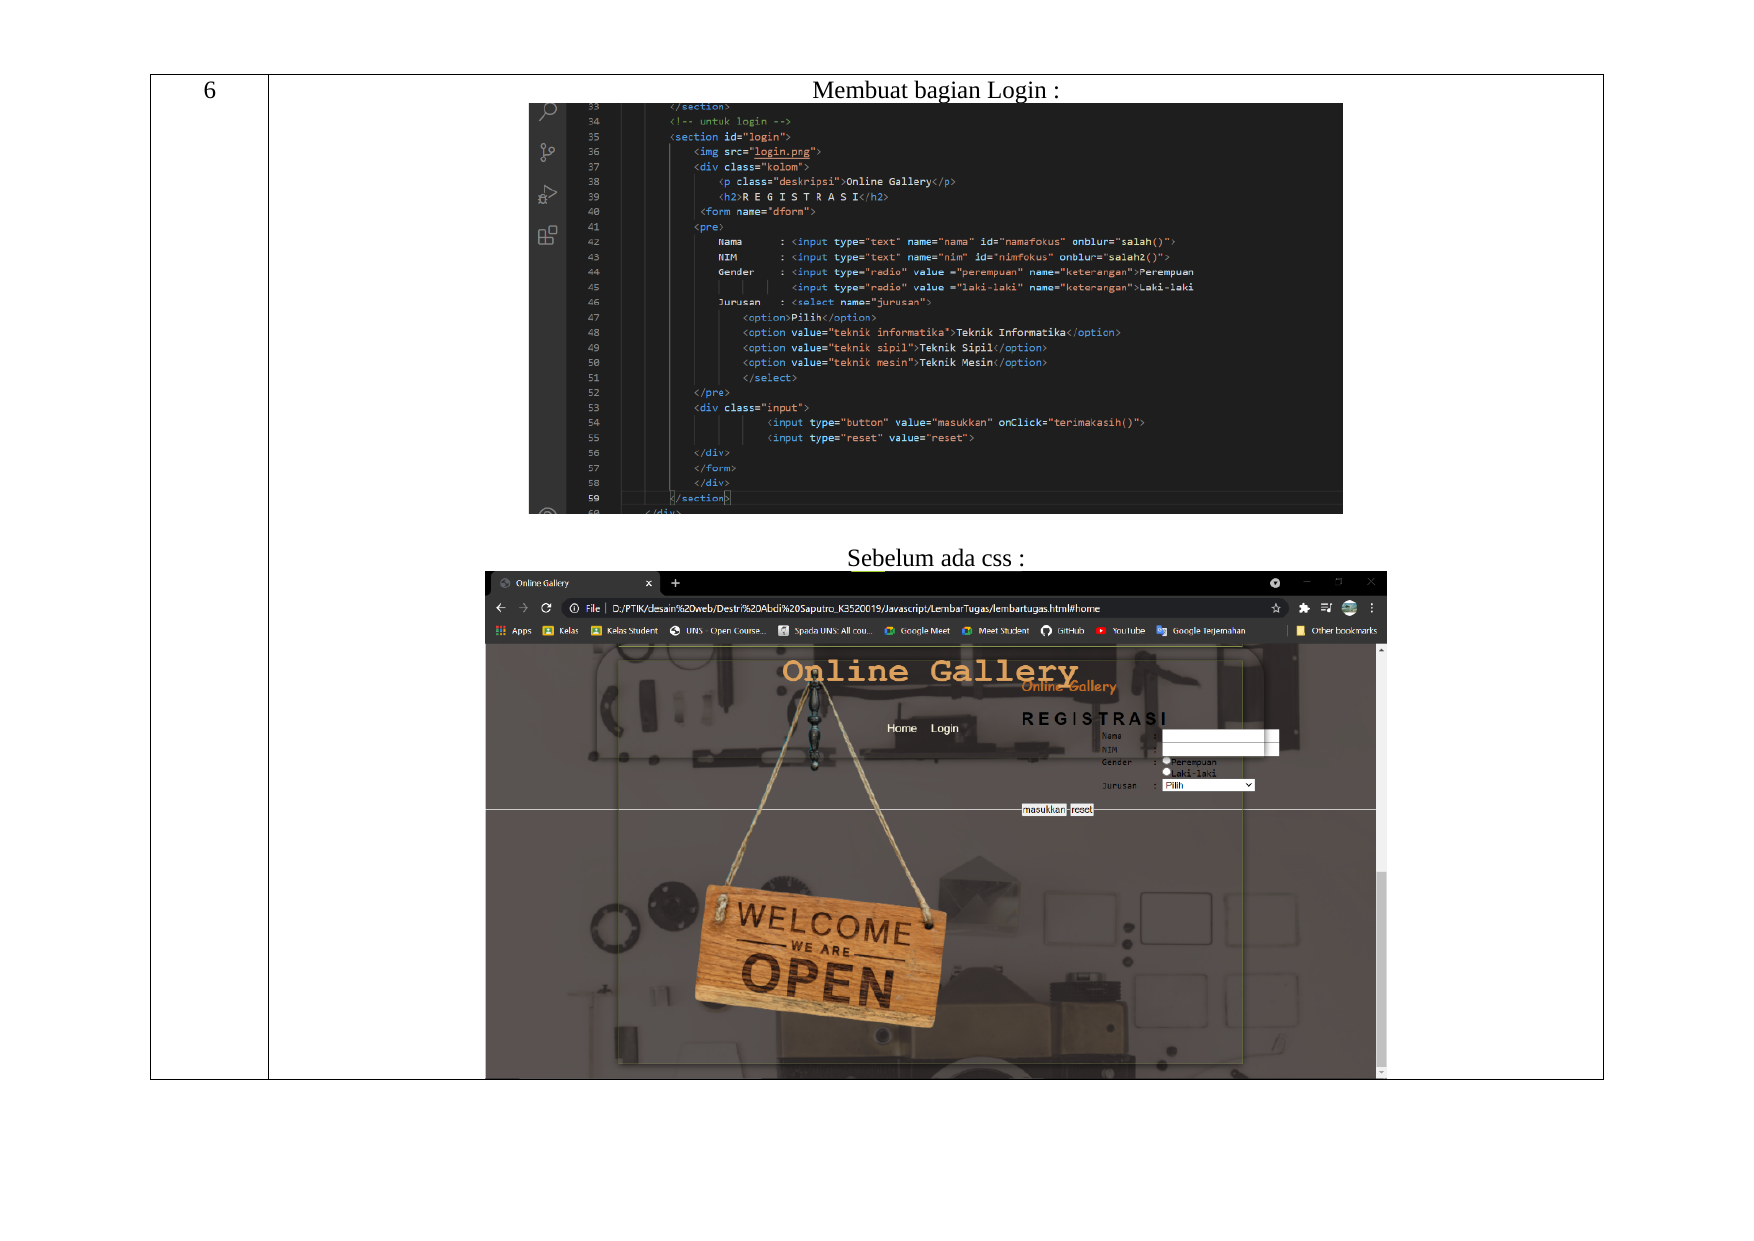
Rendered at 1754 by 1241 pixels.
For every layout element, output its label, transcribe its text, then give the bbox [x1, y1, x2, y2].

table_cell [269, 75, 1603, 1079]
picture [528, 103, 1343, 514]
picture [485, 571, 1387, 1079]
table_cell 6 [151, 75, 268, 1079]
